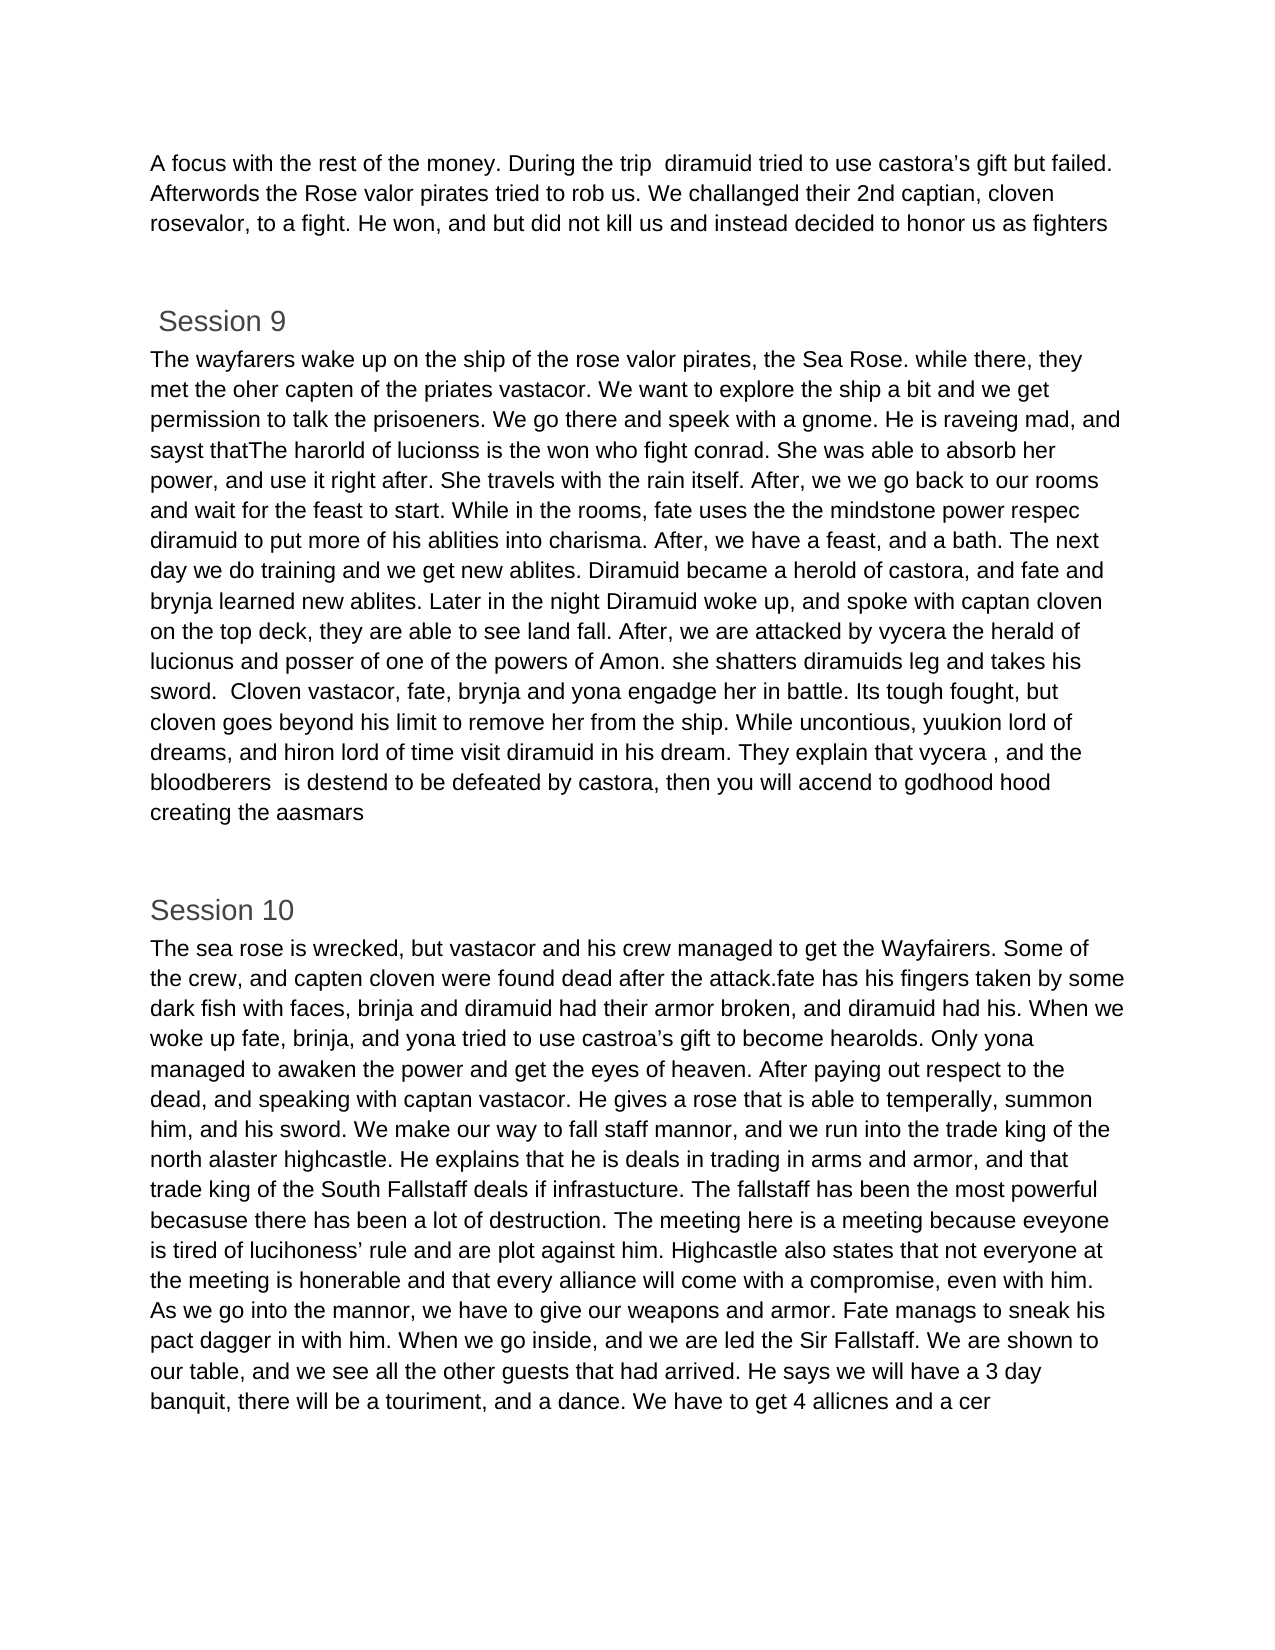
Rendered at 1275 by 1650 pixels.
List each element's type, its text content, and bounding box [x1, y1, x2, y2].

subtitle Session 10 [150, 893, 1125, 926]
text A focus with the rest of the money. During the trip diramuid tried to use castora’s gift but failed. Afterwords the Rose valor pirates tried to rob us. We challanged their 2nd captian, cloven rosevalor, to a fight. He won, and but did not kill us and instead decided to honor us as fighters [150, 150, 1125, 237]
text The sea rose is wrecked, but vastacor and his crew managed to get the Wayfairers. Some of the crew, and capten cloven were found dead after the attack.fate has his fingers taken by some dark fish with faces, brinja and diramuid had their armor broken, and diramuid had his. When we woke up fate, brinja, and yona tried to use castroa’s gift to become hearolds. Only yona managed to awaken the power and get the eyes of heaven. After paying out respect to the dead, and speaking with captan vastacor. He gives a rose that is able to temperally, summon him, and his sword. We make our way to fall staff mannor, and we run into the trade king of the north alaster highcastle. He explains that he is deals in trading in arms and armor, and that trade king of the South Fallstaff deals if infrastucture. The fallstaff has been the most powerful becasuse there has been a lot of destruction. The meeting here is a meeting because eveyone is tired of lucihoness’ rule and are plot against him. Highcastle also states that not everyone at the meeting is honerable and that every alliance will come with a compromise, even with him. As we go into the mannor, we have to give our weapons and armor. Fate manags to sneak his pact dagger in with him. When we go inside, and we are led the Sir Fallstaff. We are shown to our table, and we see all the other guests that had arrived. He says we will have a 3 day banquit, there will be a touriment, and a dance. We have to get 4 allicnes and a cer [150, 935, 1125, 1414]
subtitle Session 9 [150, 304, 1125, 338]
text The wayfarers wake up on the ship of the rose valor pirates, the Sea Rose. while there, they met the oher capten of the priates vastacor. We want to explore the ship a bit and we get permission to talk the prisoeners. We go there and speek with a gnome. He is raveing mad, and sayst thatThe harorld of lucionss is the won who fight conrad. She was able to absorb her power, and use it right after. She travels with the rain itself. After, we we go back to our rooms and wait for the feast to start. While in the rooms, fate uses the the mindstone power respec diramuid to put more of his ablities into charisma. After, we have a feast, and a bath. The next day we do training and we get new ablites. Diramuid became a herold of castora, and fate and brynja learned new ablites. Later in the night Diramuid woke up, and spoke with captan cloven on the top deck, they are able to see land fall. After, we are attacked by vycera the herald of lucionus and posser of one of the powers of Amon. she shatters diramuids leg and takes his sword. Cloven vastacor, fate, brynja and yona engadge her in battle. Its tough fought, but cloven goes beyond his limit to remove her from the ship. While uncontious, yuukion lord of dreams, and hiron lord of time visit diramuid in his dream. They explain that vycera , and the bloodberers is destend to be defeated by castora, then you will accend to godhood hood creating the aasmars [150, 346, 1125, 826]
